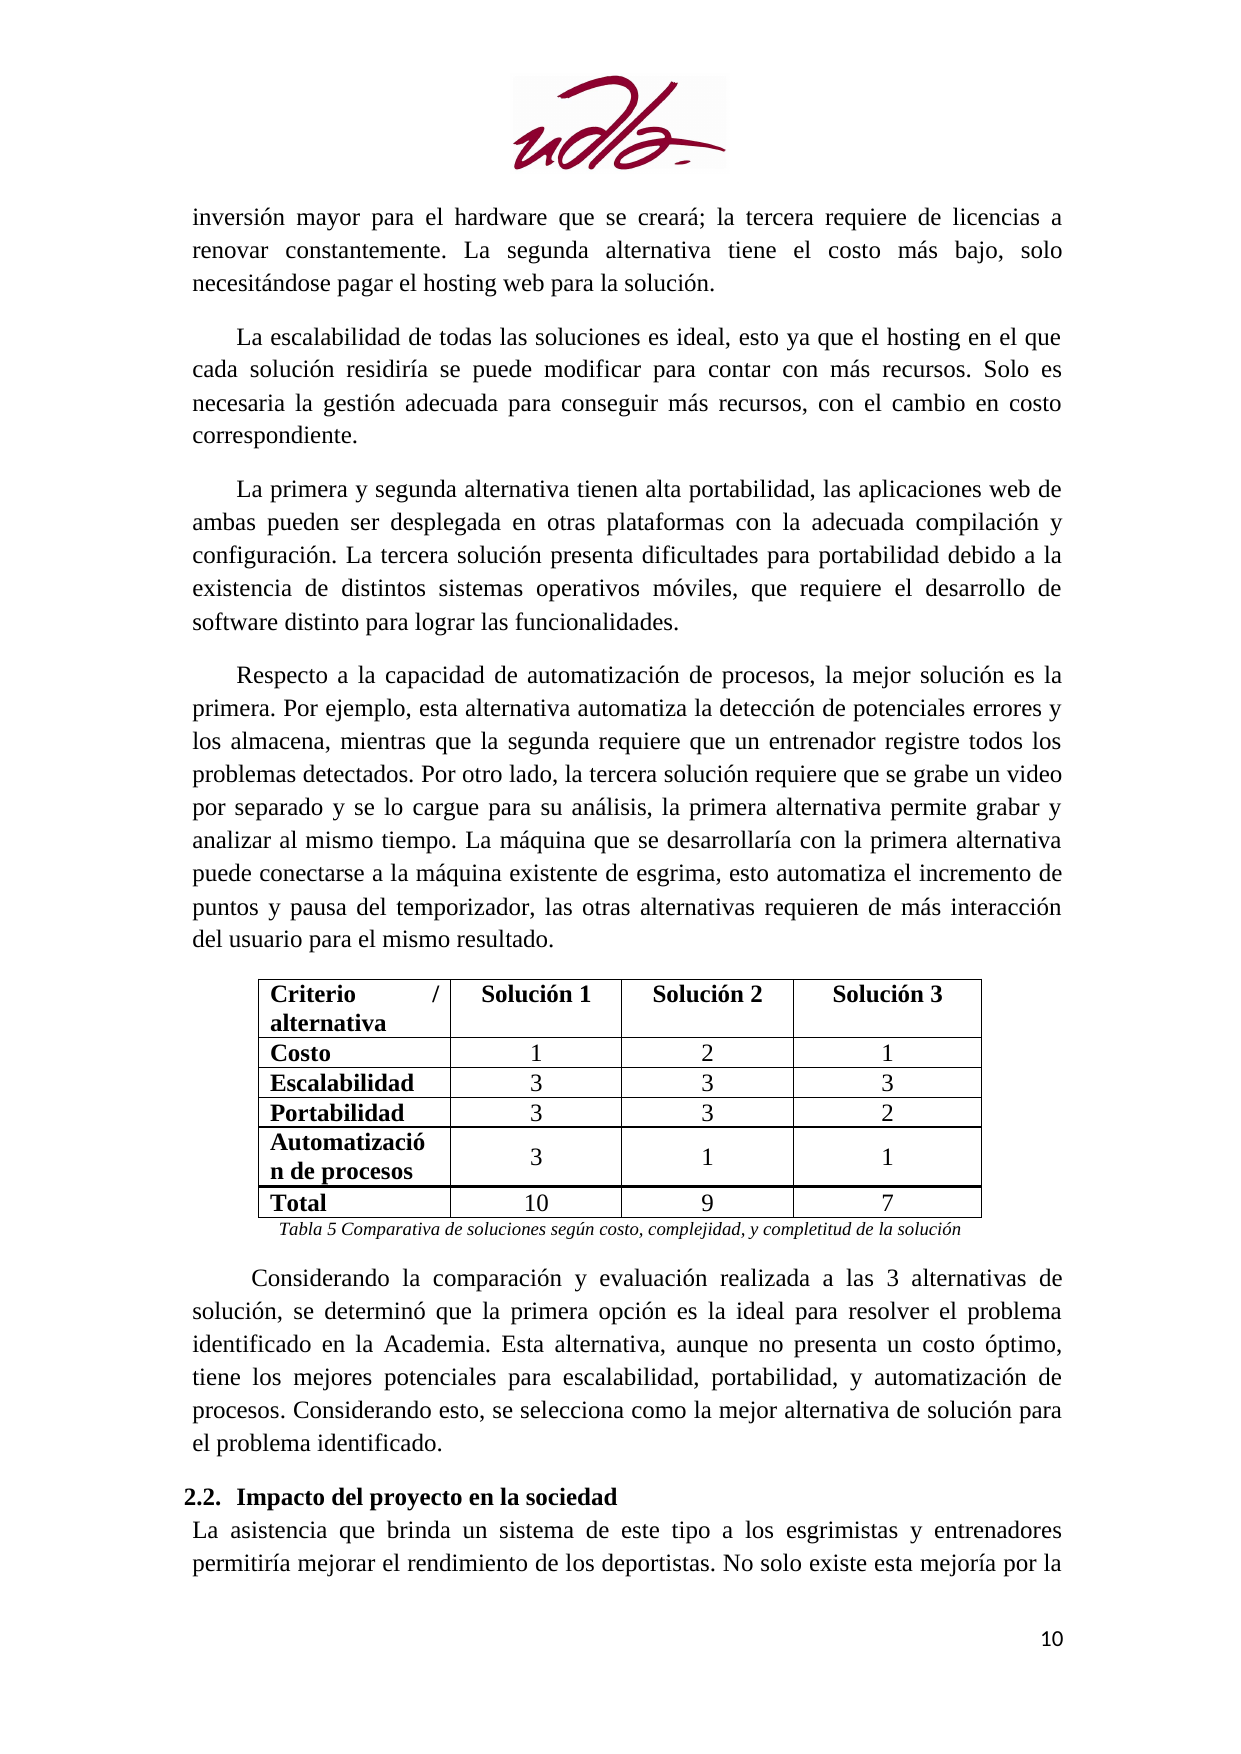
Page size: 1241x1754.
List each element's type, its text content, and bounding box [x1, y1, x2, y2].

table_header Solución 1 [451, 980, 621, 1037]
table_header Solución 2 [622, 980, 793, 1037]
subtitle Impacto del proyecto en la sociedad [184, 1482, 1063, 1511]
table_cell 1 [794, 1128, 981, 1185]
table_header Criterio / alternativa [259, 980, 450, 1037]
table_cell Automatización de procesos [259, 1128, 450, 1185]
table_header Solución 3 [794, 980, 981, 1037]
text La escalabilidad de todas las soluciones es ideal, esto ya que el hosting en el que cada solución residiría se puede modificar para contar con más recursos. Solo es necesaria la gestión adecuada para conseguir más recursos, con el cambio en costo correspondiente. [192, 322, 1063, 449]
table_cell 1 [622, 1128, 793, 1185]
text Considerando la comparación y evaluación realizada a las 3 alternativas de solución, se determinó que la primera opción es la ideal para resolver el problema identificado en la Academia. Esta alternativa, aunque no presenta un costo óptimo, tiene los mejores potenciales para escalabilidad, portabilidad, y automatización de procesos. Considerando esto, se selecciona como la mejor alternativa de solución para el problema identificado. [192, 1263, 1063, 1457]
table_cell Escalabilidad [259, 1068, 450, 1097]
text La primera y segunda alternativa tienen alta portabilidad, las aplicaciones web de ambas pueden ser desplegada en otras plataformas con la adecuada compilación y configuración. La tercera solución presenta dificultades para portabilidad debido a la existencia de distintos sistemas operativos móviles, que requiere el desarrollo de software distinto para lograr las funcionalidades. [192, 474, 1063, 635]
table_cell 10 [451, 1188, 621, 1217]
table_cell Costo [259, 1038, 450, 1067]
table_cell 3 [794, 1068, 981, 1097]
table_cell 7 [794, 1188, 981, 1217]
table_cell 3 [451, 1068, 621, 1097]
table_cell 3 [451, 1098, 621, 1126]
text Respecto a la capacidad de automatización de procesos, la mejor solución es la primera. Por ejemplo, esta alternativa automatiza la detección de potenciales errores y los almacena, mientras que la segunda requiere que un entrenador registre todos los problemas detectados. Por otro lado, la tercera solución requiere que se grabe un video por separado y se lo cargue para su análisis, la primera alternativa permite grabar y analizar al mismo tiempo. La máquina que se desarrollaría con la primera alternativa puede conectarse a la máquina existente de esgrima, esto automatiza el incremento de puntos y pausa del temporizador, las otras alternativas requieren de más interacción del usuario para el mismo resultado. [192, 660, 1063, 953]
table_cell Total [259, 1188, 450, 1217]
table_cell 2 [622, 1038, 793, 1067]
text Tabla 5 Comparativa de soluciones según costo, complejidad, y completitud de la solución [177, 1218, 1063, 1239]
table_cell 2 [794, 1098, 981, 1126]
table_cell 3 [622, 1068, 793, 1097]
table_cell 9 [622, 1188, 793, 1217]
table_cell 3 [622, 1098, 793, 1126]
table_cell 3 [451, 1128, 621, 1185]
table_cell 1 [794, 1038, 981, 1067]
picture [509, 73, 731, 174]
table_cell 1 [451, 1038, 621, 1067]
table_cell Portabilidad [259, 1098, 450, 1126]
